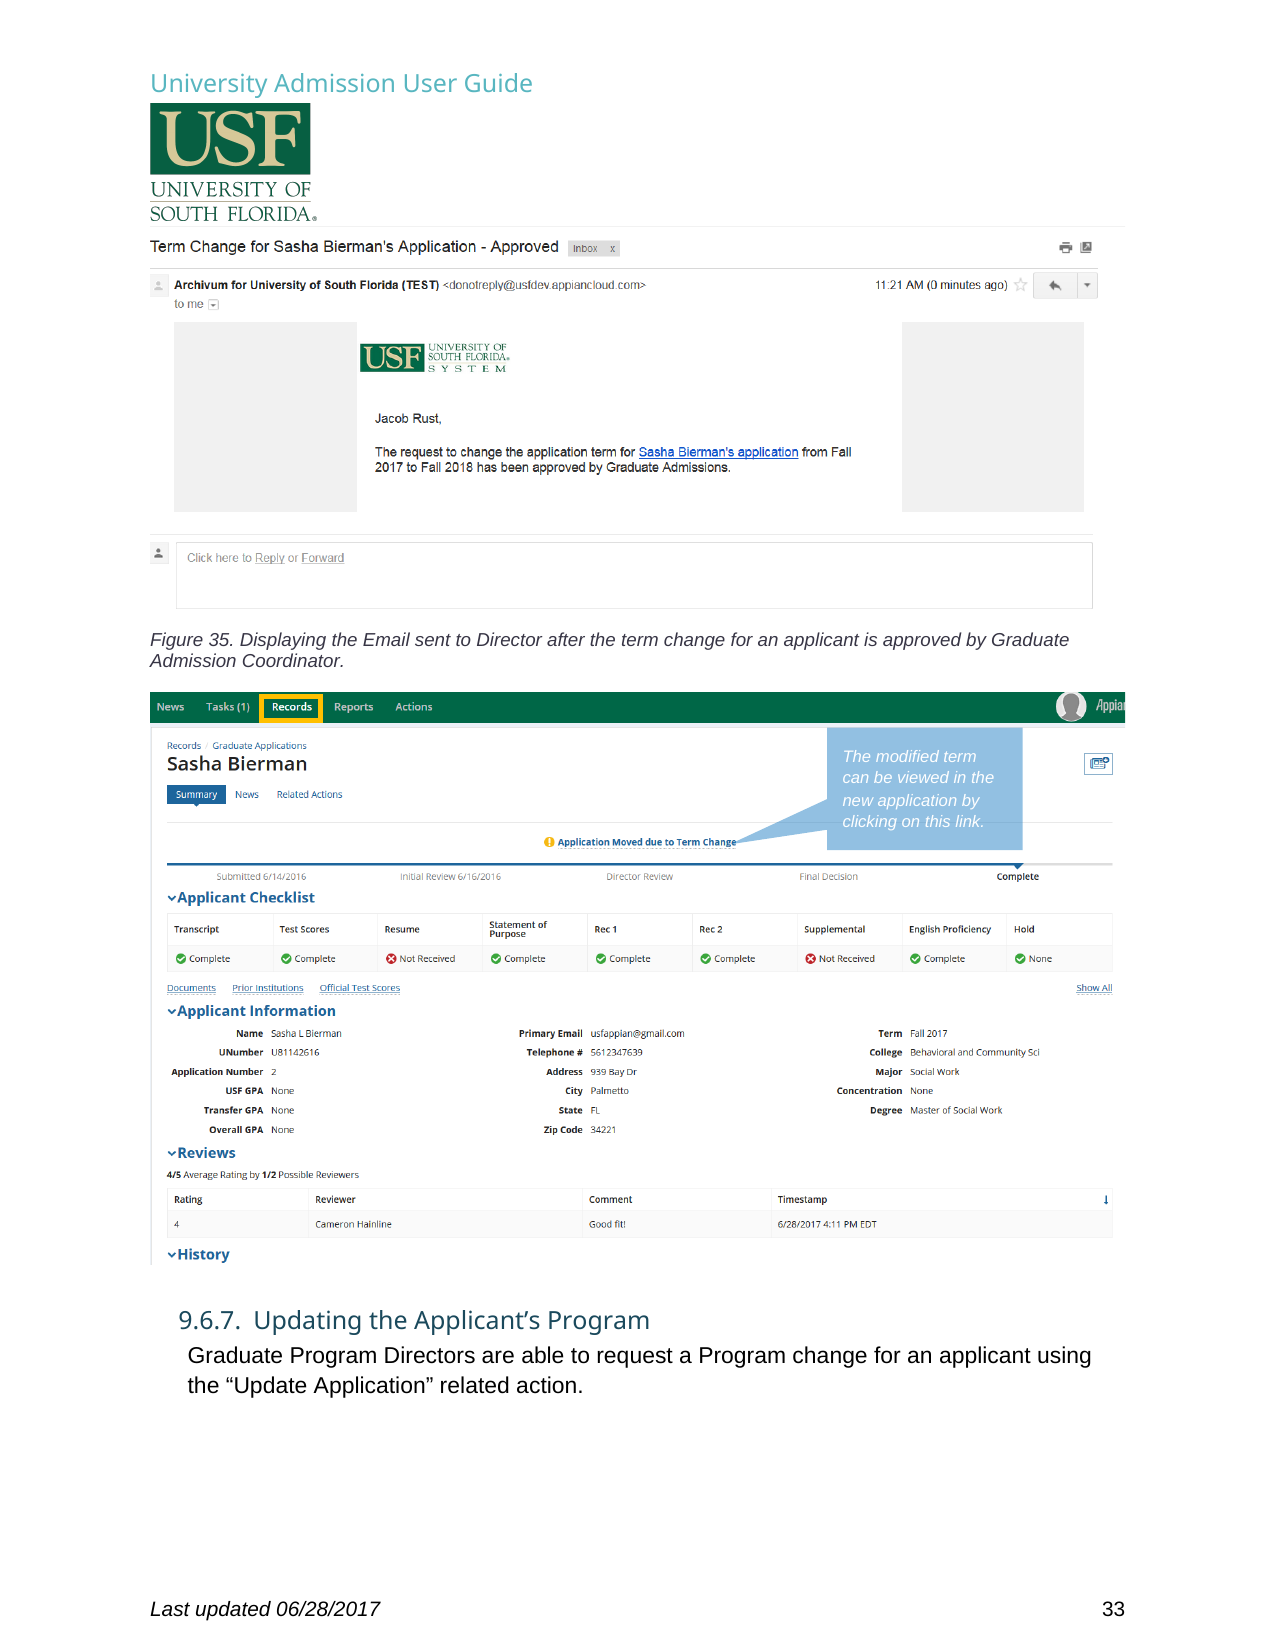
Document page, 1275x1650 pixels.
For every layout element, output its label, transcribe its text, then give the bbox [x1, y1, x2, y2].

list Graduate Program Directors are able to request a Program change for an applicant using the “Update Application” related action. [187, 1342, 1125, 1399]
picture [150, 103, 317, 221]
subtitle Updating the Applicant’s Program [178, 1303, 1125, 1337]
picture [150, 692, 1125, 1265]
text Figure 35. Displaying the Email sent to Director after the term change for an applicant is approved by Graduate Admission Coordinator. [150, 628, 1125, 672]
picture [150, 224, 1125, 625]
